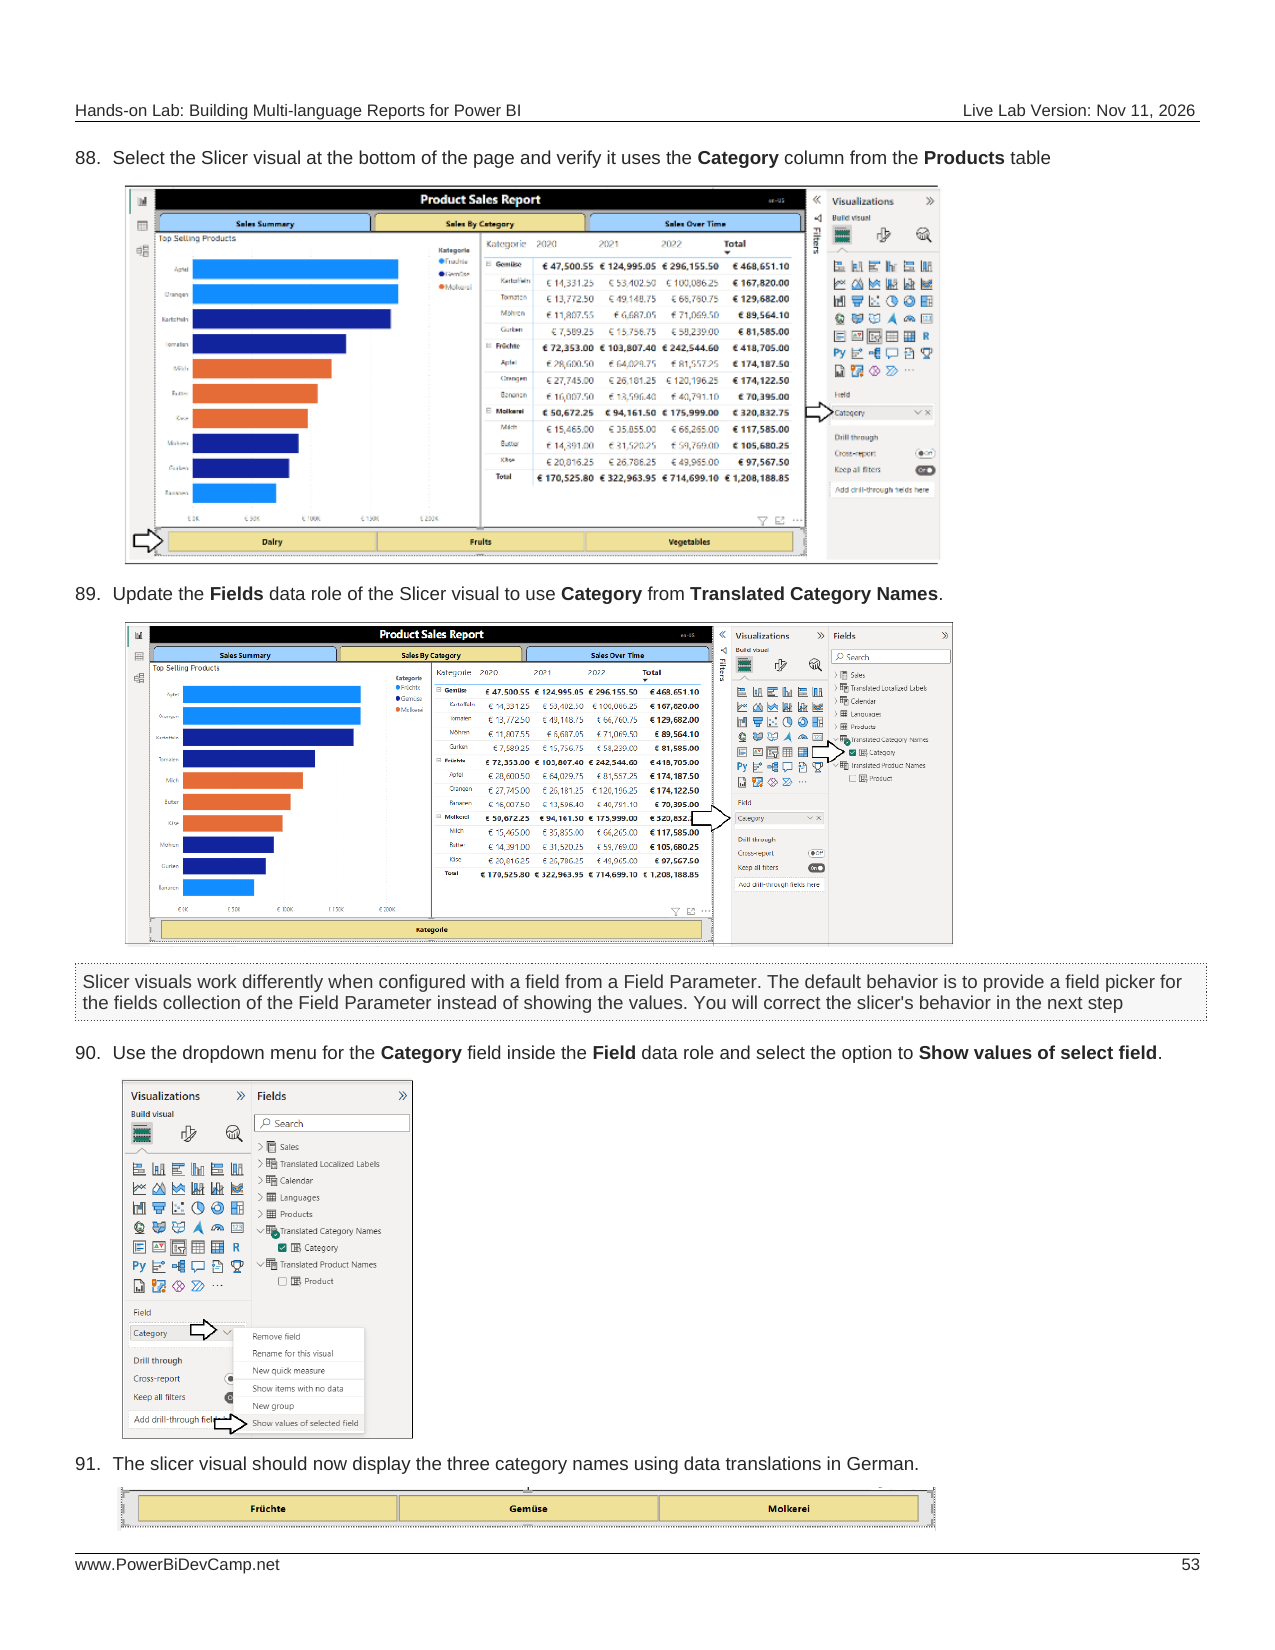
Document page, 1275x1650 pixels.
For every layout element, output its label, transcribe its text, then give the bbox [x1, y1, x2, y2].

text Update the Fields data role of the Slicer visual to use Category from Translated Category Names. [75, 583, 1200, 604]
picture [117, 181, 948, 571]
text Use the dropdown menu for the Category field inside the Field data role and select the option to Show values of select field. [75, 1042, 1200, 1063]
picture [117, 1075, 417, 1441]
text The slicer visual should now display the three category names using data translations in German. [75, 1453, 1200, 1474]
text Slicer visuals work differently when configured with a field from a Field Parameter. The default behavior is to provide a field picker for the fields collection of the Field Parameter instead of showing the values. You will correct the slicer's behavior in the next step [75, 963, 1207, 1021]
text Select the Slicer visual at the bottom of the page and verify it uses the Category column from the Products table [75, 147, 1200, 168]
picture [117, 1487, 939, 1531]
picture [117, 616, 958, 951]
